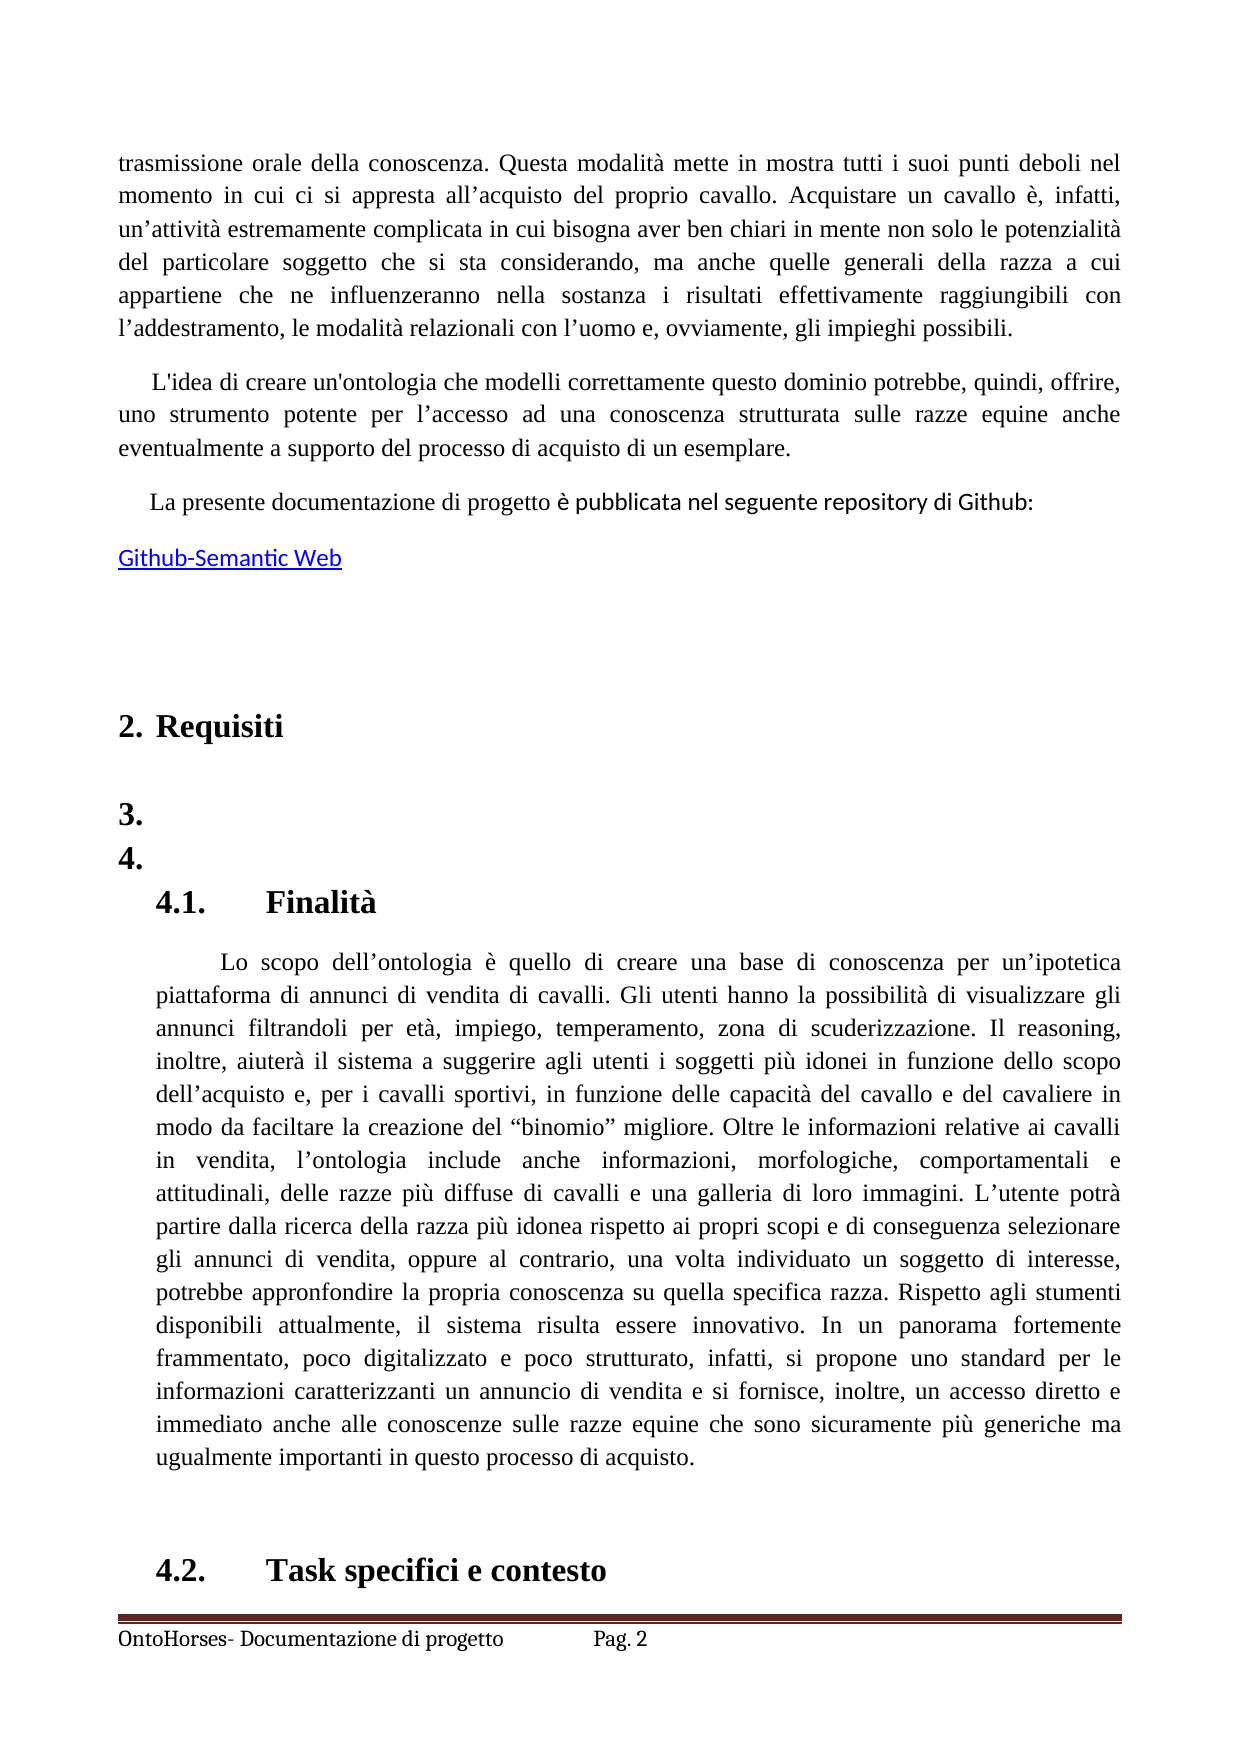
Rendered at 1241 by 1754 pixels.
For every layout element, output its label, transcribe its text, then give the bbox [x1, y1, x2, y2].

list Finalità [156, 882, 1122, 920]
text Github-Semantic Web [118, 542, 1122, 573]
text La presente documentazione di progetto è pubblicata nel seguente repository di Github: [118, 486, 1122, 517]
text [118, 148, 1122, 341]
list Requisiti [118, 706, 1122, 744]
list Task specifici e contesto [156, 1550, 1122, 1588]
text L'idea di creare un'ontologia che modelli correttamente questo dominio potrebbe, quindi, offrire, uno strumento potente per l’accesso ad una conoscenza strutturata sulle razze equine anche eventualmente a supporto del processo di acquisto di un esemplare. [118, 367, 1122, 461]
text Lo scopo dell’ontologia è quello di creare una base di conoscenza per un’ipotetica piattaforma di annunci di vendita di cavalli. Gli utenti hanno la possibilità di visualizzare gli annunci filtrandoli per età, impiego, temperamento, zona di scuderizzazione. Il reasoning, inoltre, aiuterà il sistema a suggerire agli utenti i soggetti più idonei in funzione dello scopo dell’acquisto e, per i cavalli sportivi, in funzione delle capacità del cavallo e del cavaliere in modo da faciltare la creazione del “binomio” migliore. Oltre le informazioni relative ai cavalli in vendita, l’ontologia include anche informazioni, morfologiche, comportamentali e attitudinali, delle razze più diffuse di cavalli e una galleria di loro immagini. L’utente potrà partire dalla ricerca della razza più idonea rispetto ai propri scopi e di conseguenza selezionare gli annunci di vendita, oppure al contrario, una volta individuato un soggetto di interesse, potrebbe appronfondire la propria conoscenza su quella specifica razza. Rispetto agli stumenti disponibili attualmente, il sistema risulta essere innovativo. In un panorama fortemente frammentato, poco digitalizzato e poco strutturato, infatti, si propone uno standard per le informazioni caratterizzanti un annuncio di vendita e si fornisce, inoltre, un accesso diretto e immediato anche alle conoscenze sulle razze equine che sono sicuramente più generiche ma ugualmente importanti in questo processo di acquisto. [156, 947, 1122, 1471]
